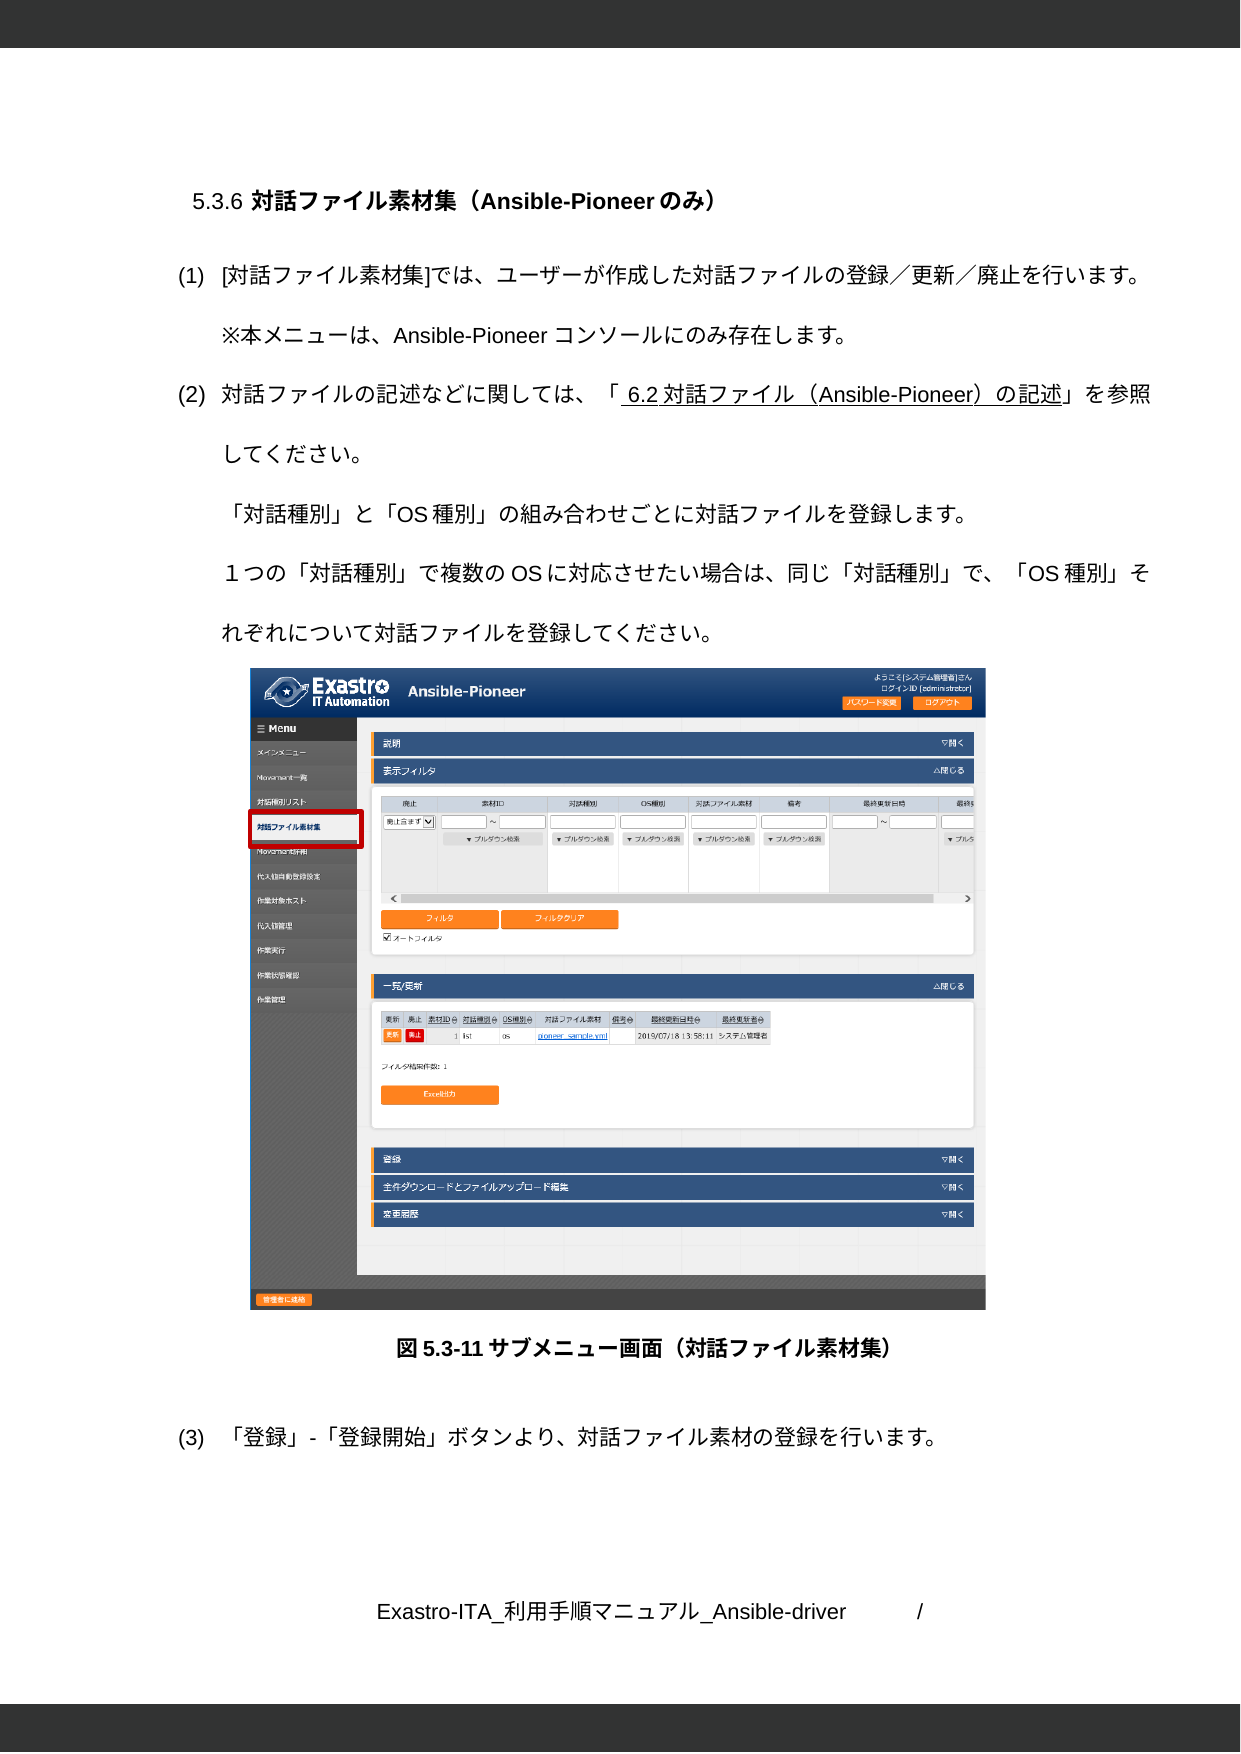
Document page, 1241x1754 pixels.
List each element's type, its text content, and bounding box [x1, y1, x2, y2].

subtitle 対話ファイル素材集（Ansible-Pioneerのみ） [192, 170, 1152, 229]
text 図 5.3-11サブメニュー画面（対話ファイル素材集） [148, 1317, 1152, 1376]
picture [0, 1704, 1241, 1752]
list 「対話種別」と「OS種別」の組み合わせごとに対話ファイルを登録します。 [222, 483, 1152, 542]
picture [250, 668, 986, 1310]
list [対話ファイル素材集]では、ユーザーが作成した対話ファイルの登録／更新／廃止を行います。 [178, 244, 1152, 304]
list １つの「対話種別」で複数のOSに対応させたい場合は、同じ「対話種別」で、「OS種別」それぞれについて対話ファイルを登録してください。 [222, 542, 1152, 661]
picture [252, 814, 359, 844]
picture [0, 0, 1241, 48]
list 「登録」-「登録開始」ボタンより、対話ファイル素材の登録を行います。 [178, 1406, 1152, 1466]
text 対話ファイルの記述などに関しては、「 6.2対話ファイル（Ansible-Pioneer）の記述」を参照してください。 [178, 363, 1152, 483]
list ※本メニューは、Ansible-Pioneer コンソールにのみ存在します。 [222, 304, 1152, 363]
